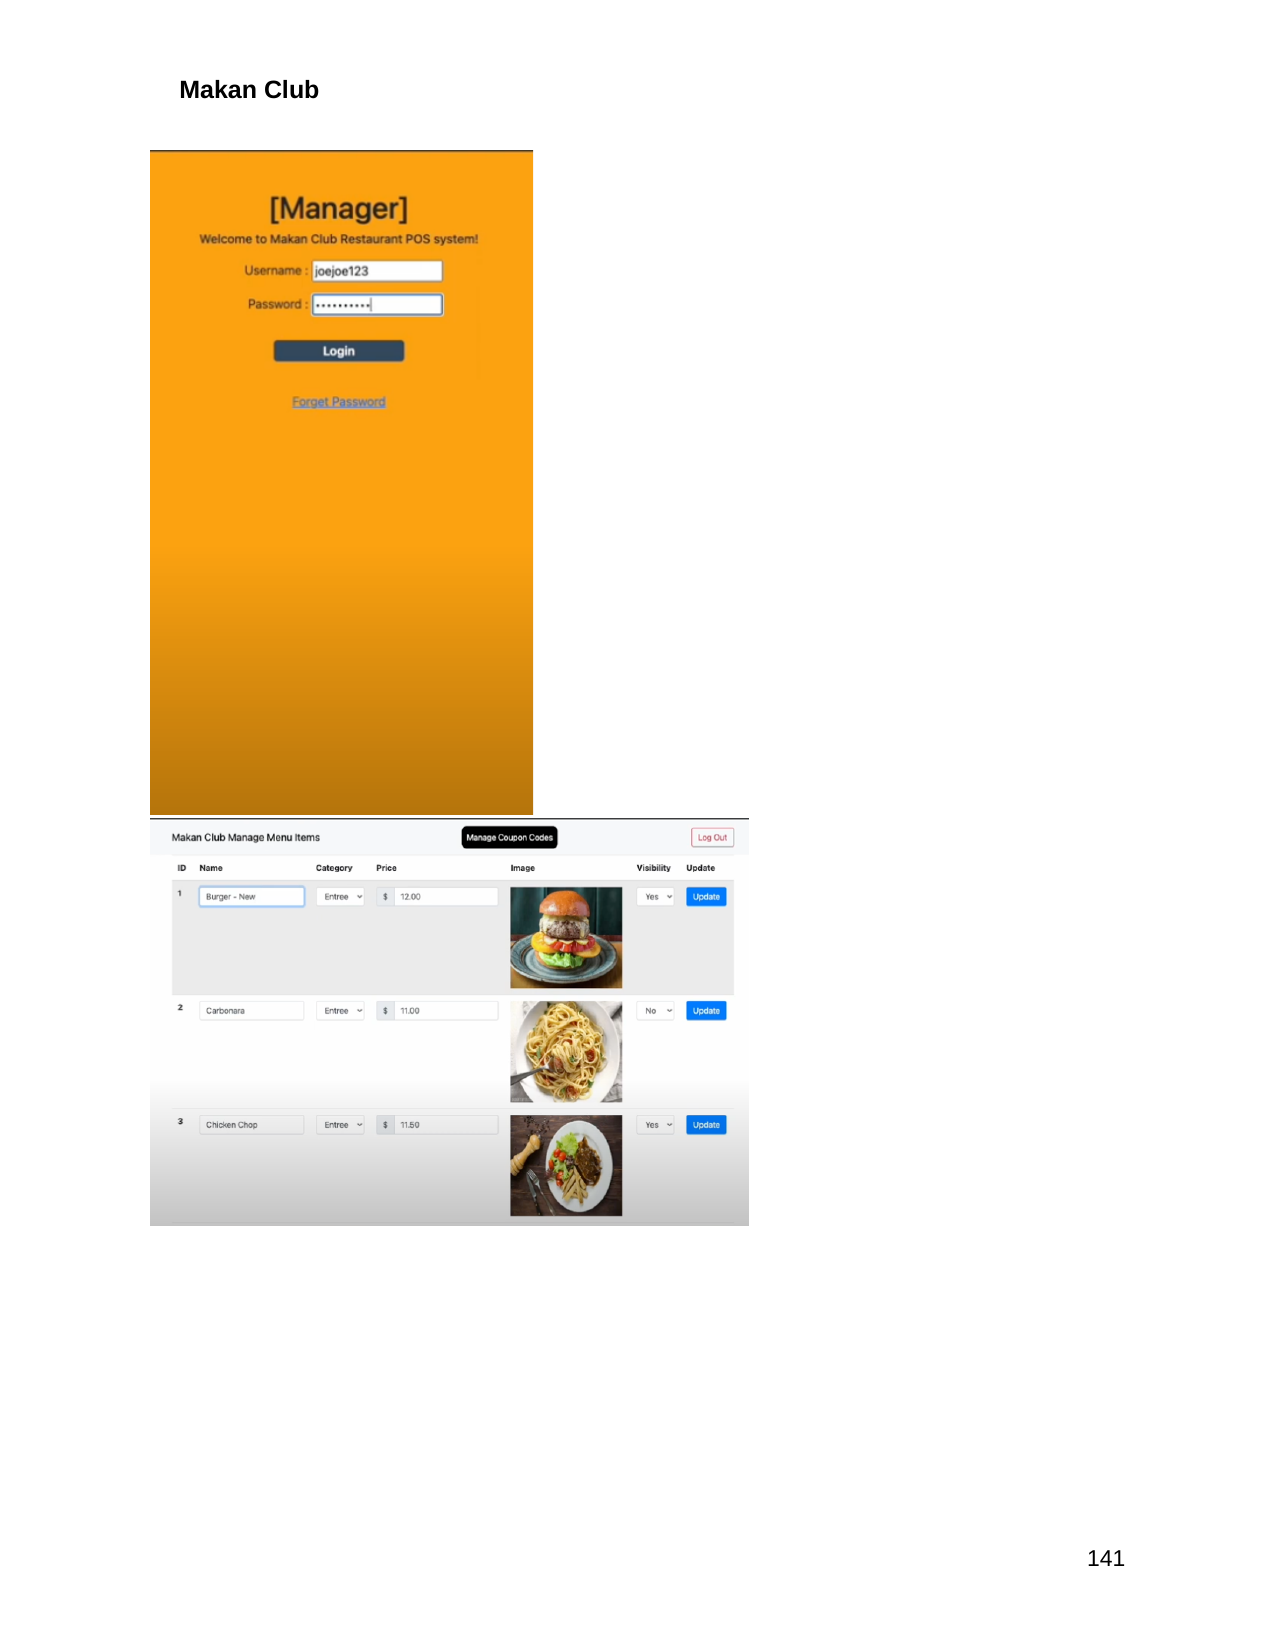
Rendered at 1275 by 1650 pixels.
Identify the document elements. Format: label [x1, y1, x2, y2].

picture [150, 150, 534, 815]
picture [150, 818, 749, 1226]
